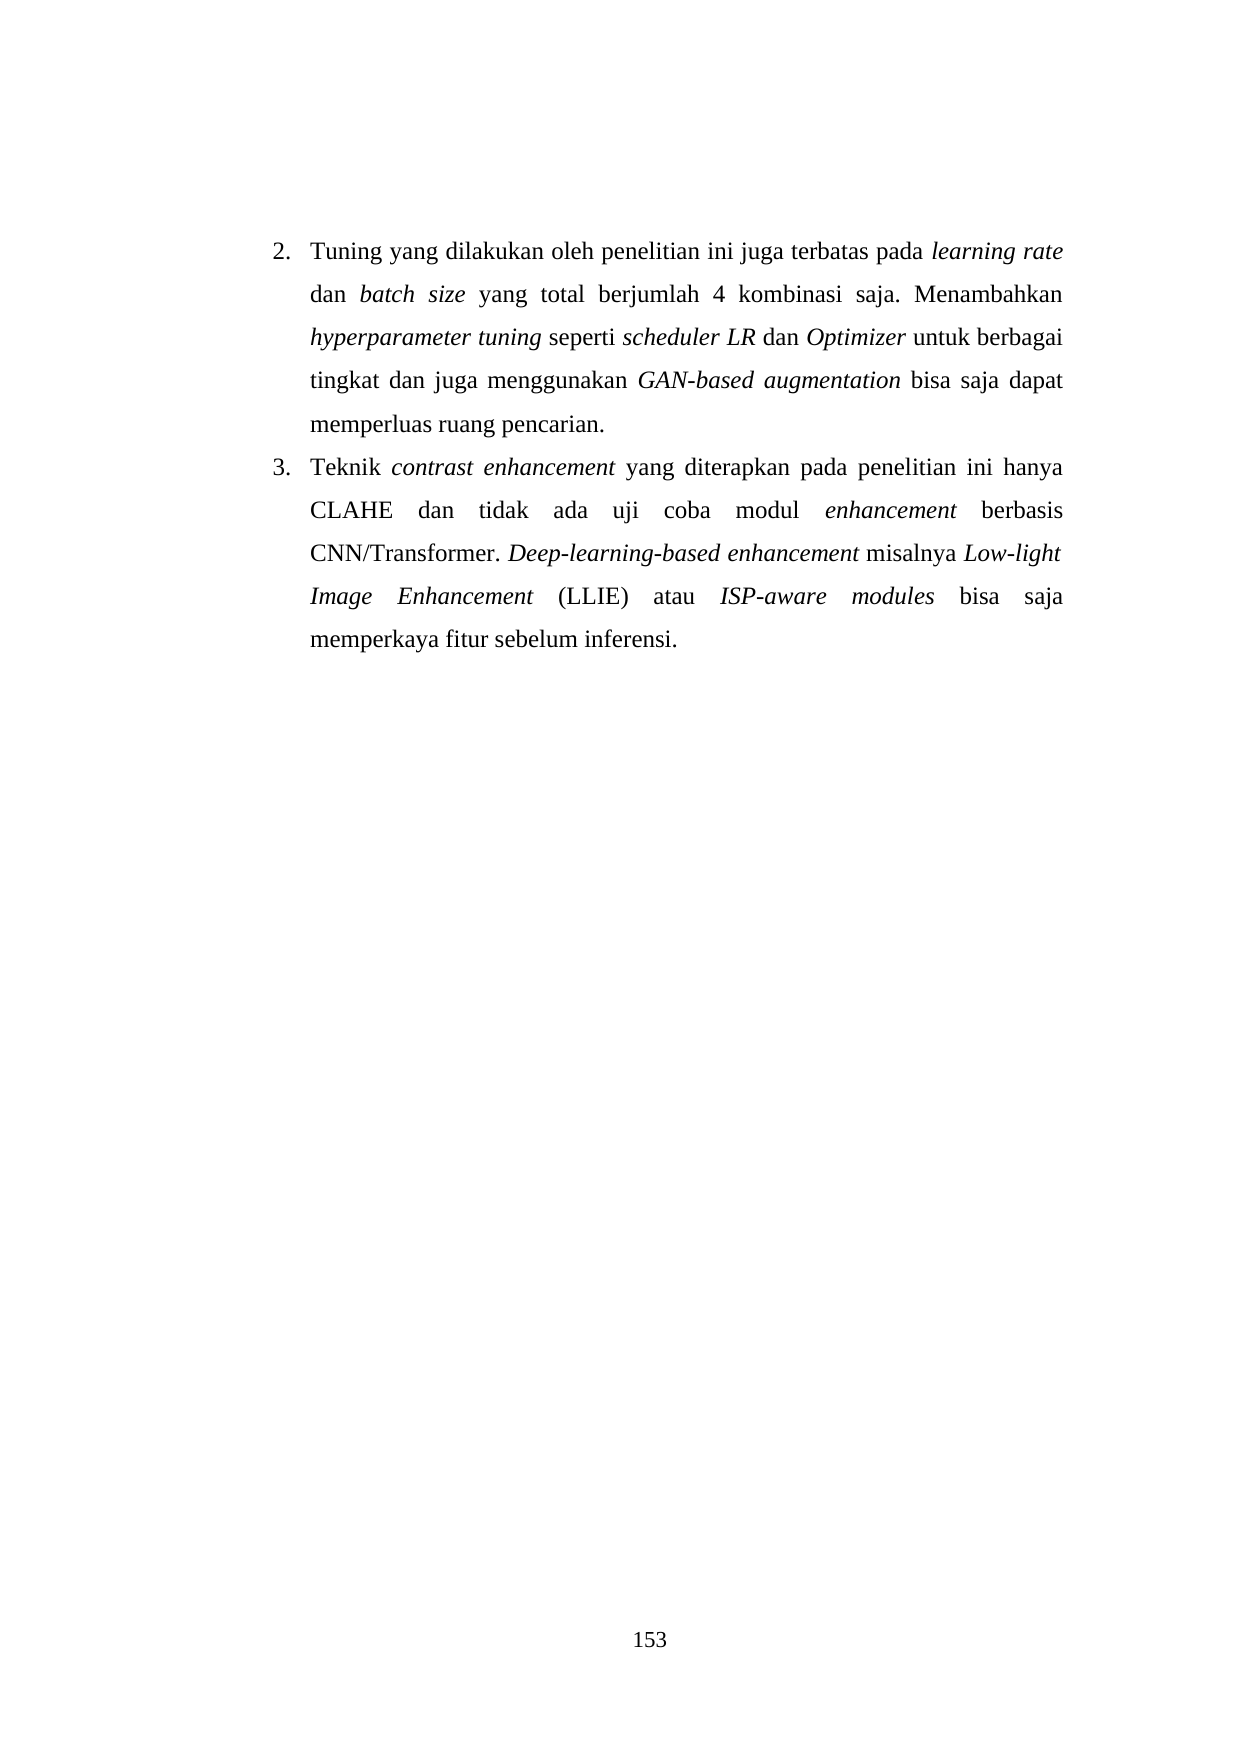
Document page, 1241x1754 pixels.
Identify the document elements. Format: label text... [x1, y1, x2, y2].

list Teknik contrast enhancement yang diterapkan pada penelitian ini hanya CLAHE dan tidak ada uji coba modul enhancement berbasis CNN/Transformer. Deep-learning-based enhancement misalnya Low-light Image Enhancement (LLIE) atau ISP-aware modules bisa saja memperkaya fitur sebelum inferensi. [272, 452, 1063, 653]
list Tuning yang dilakukan oleh penelitian ini juga terbatas pada learning rate dan batch size yang total berjumlah 4 kombinasi saja. Menambahkan hyperparameter tuning seperti scheduler LR dan Optimizer untuk berbagai tingkat dan juga menggunakan GAN-based augmentation bisa saja dapat memperluas ruang pencarian. [272, 236, 1063, 437]
